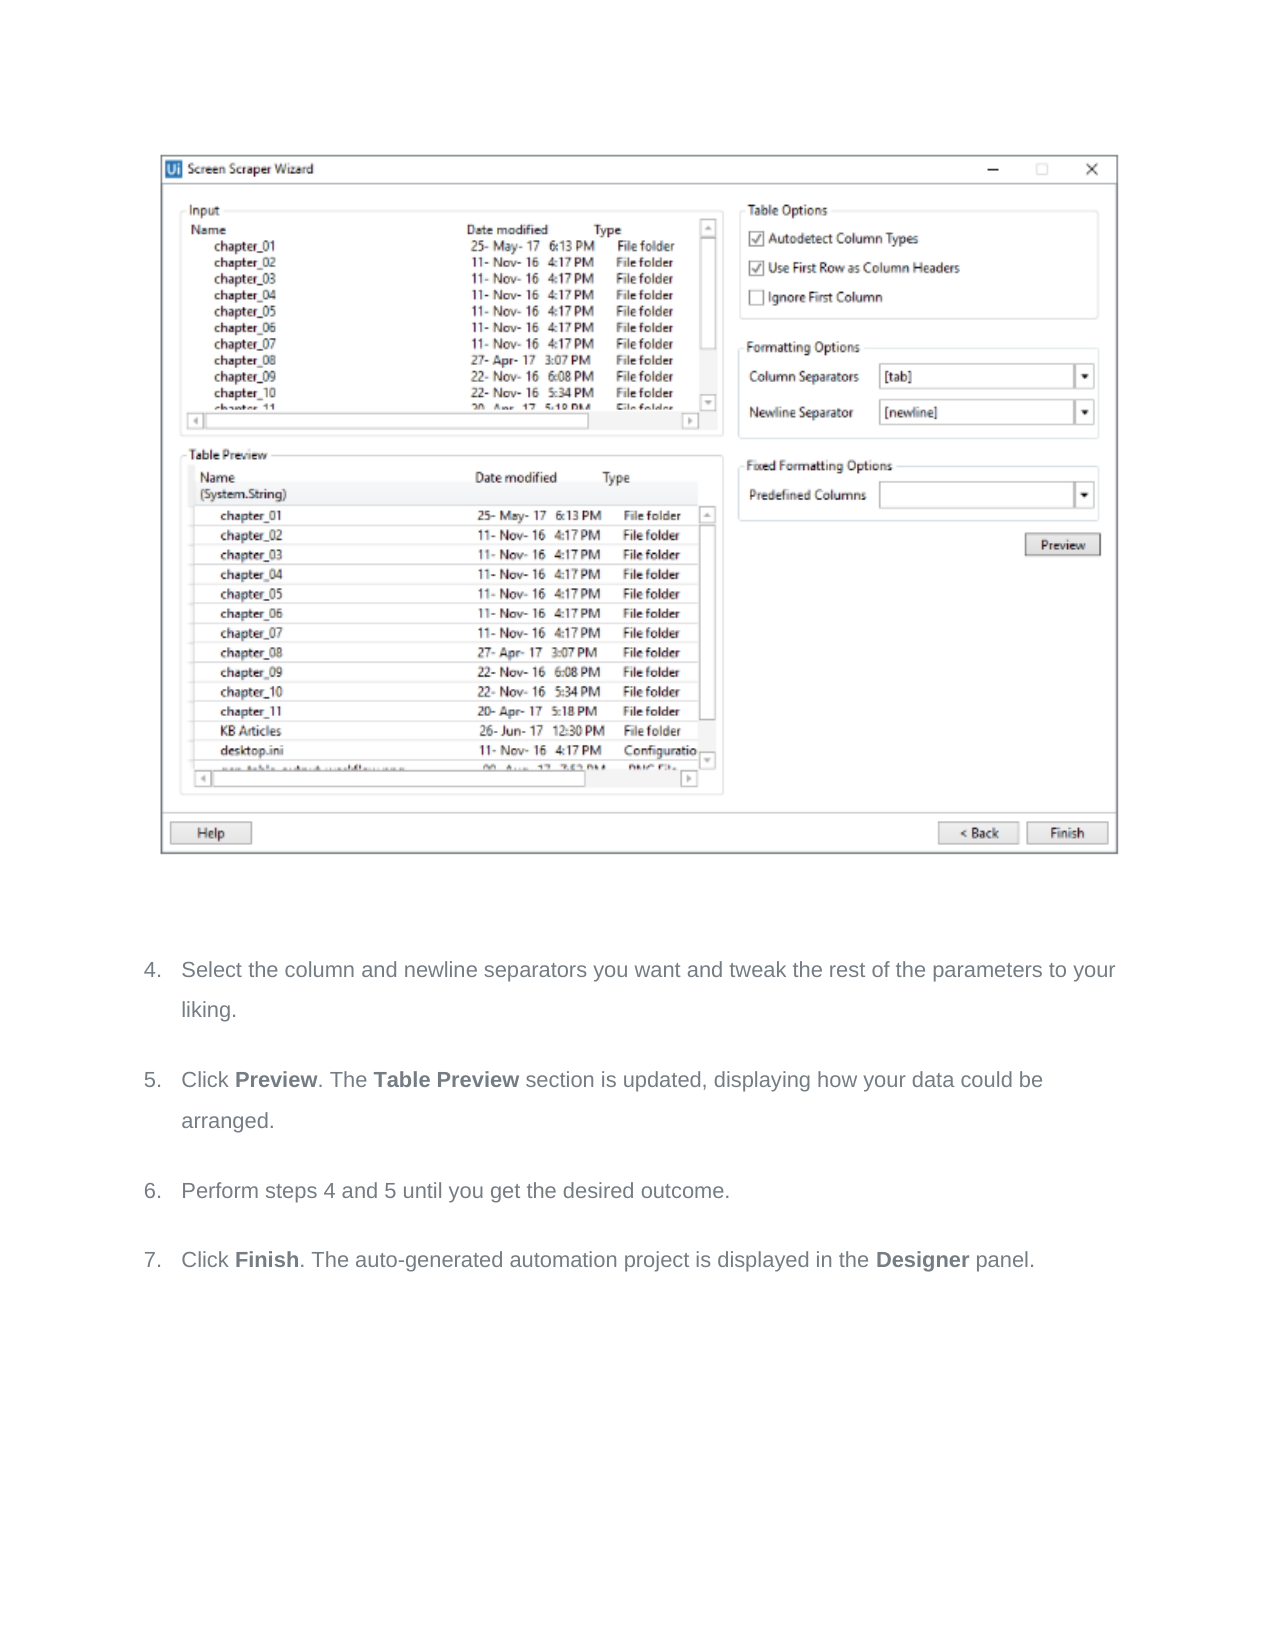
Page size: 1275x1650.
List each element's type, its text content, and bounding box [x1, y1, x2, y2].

list Click Preview. The Table Preview section is updated, displaying how your data could be arranged. [144, 1052, 1125, 1133]
list Perform steps 4 and 5 until you get the desired outcome. [144, 1162, 1125, 1203]
list Select the column and newline separators you want and tweak the rest of the parameters to your liking. [144, 941, 1125, 1023]
picture [150, 150, 1125, 862]
list Click Finish. The auto-generated automation project is displayed in the Designer panel. [144, 1232, 1125, 1273]
